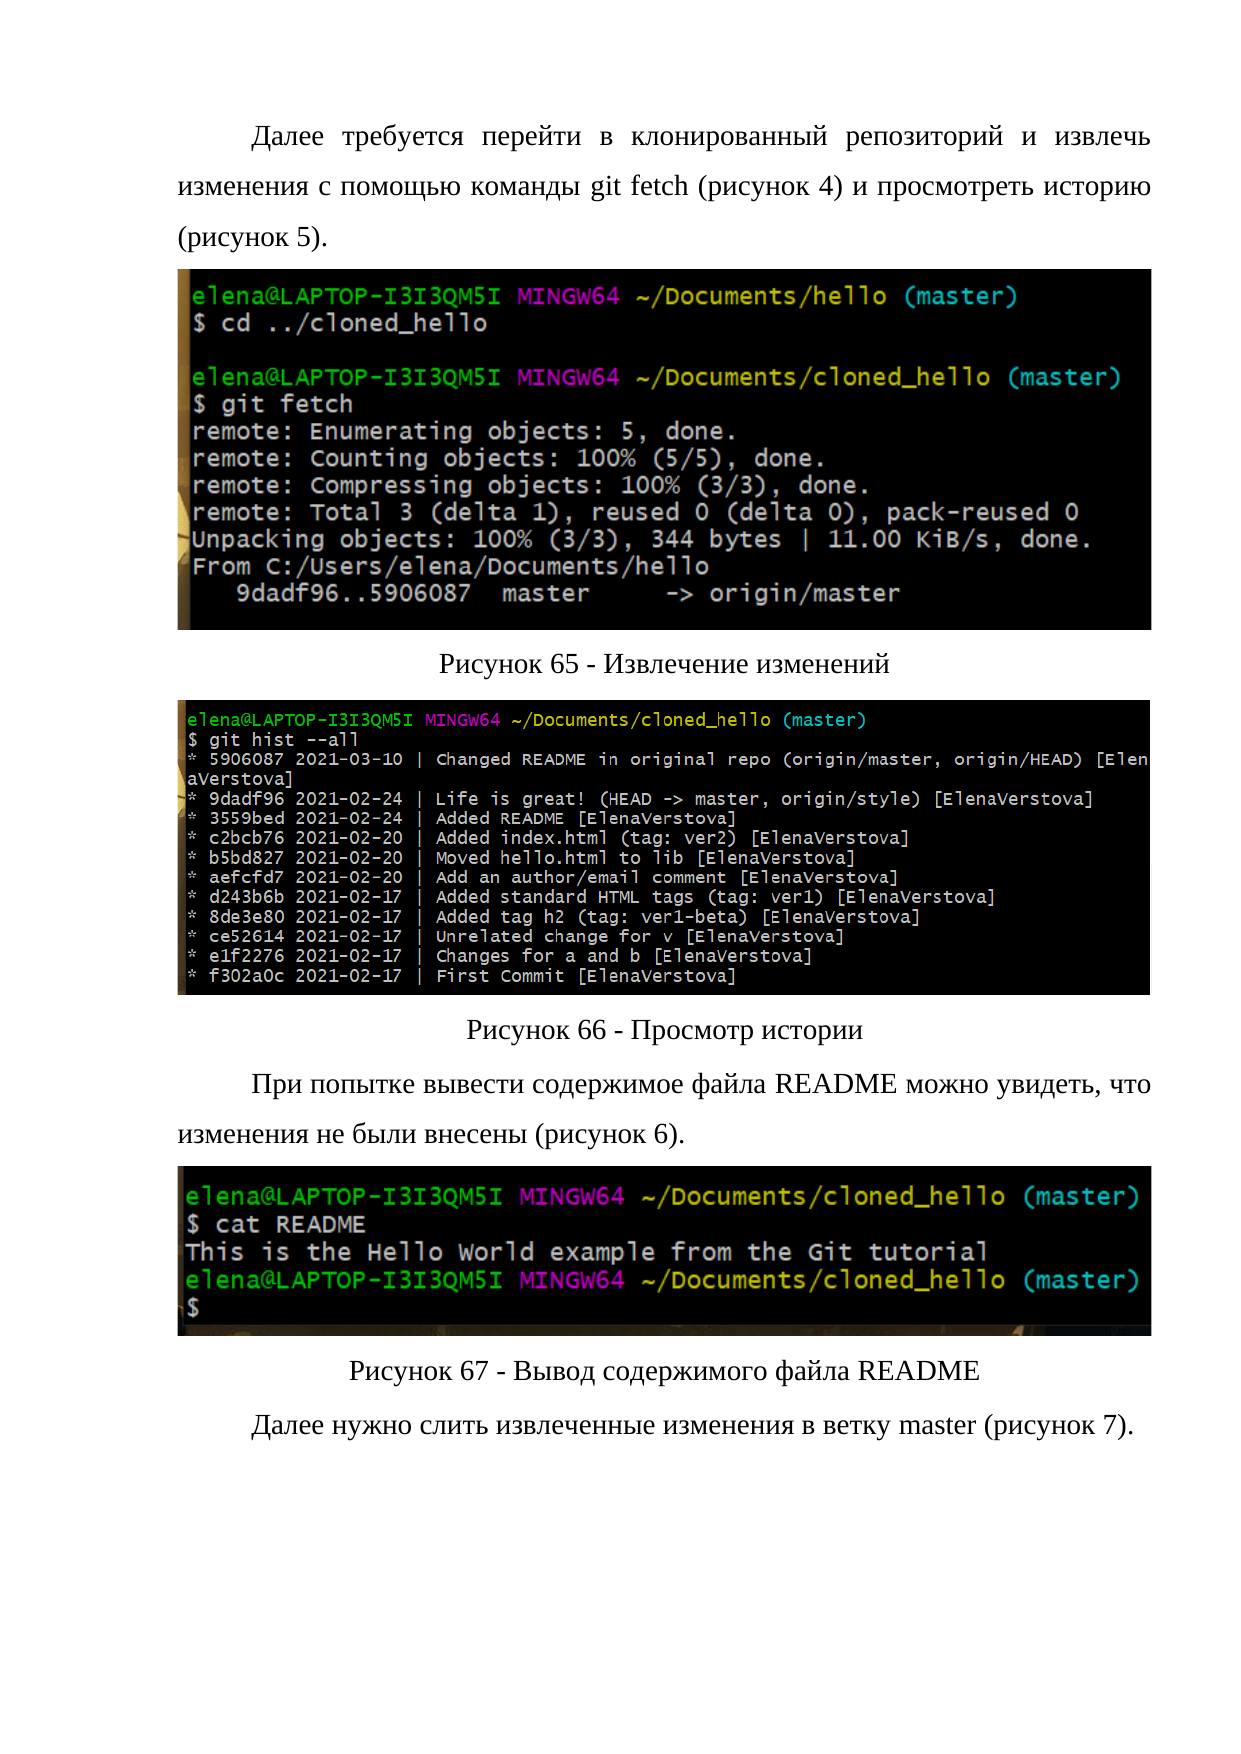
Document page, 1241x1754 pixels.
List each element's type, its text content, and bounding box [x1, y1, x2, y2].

text Рисунок 66 - Просмотр истории [177, 1012, 1152, 1045]
text Рисунок 65 - Извлечение изменений [177, 646, 1152, 680]
text При попытке вывести содержимое файла README можно увидеть, что изменения не были внесены (рисунок 6). [177, 1066, 1152, 1150]
text Далее нужно слить извлеченные изменения в ветку master (рисунок 7). [177, 1407, 1152, 1441]
picture [177, 1166, 1152, 1336]
text Рисунок 67 - Вывод содержимого файла README [177, 1353, 1152, 1386]
text Далее требуется перейти в клонированный репозиторий и извлечь изменения с помощью команды git fetch (рисунок 4) и просмотреть историю (рисунок 5). [177, 118, 1152, 252]
picture [177, 269, 1152, 630]
picture [177, 700, 1152, 995]
